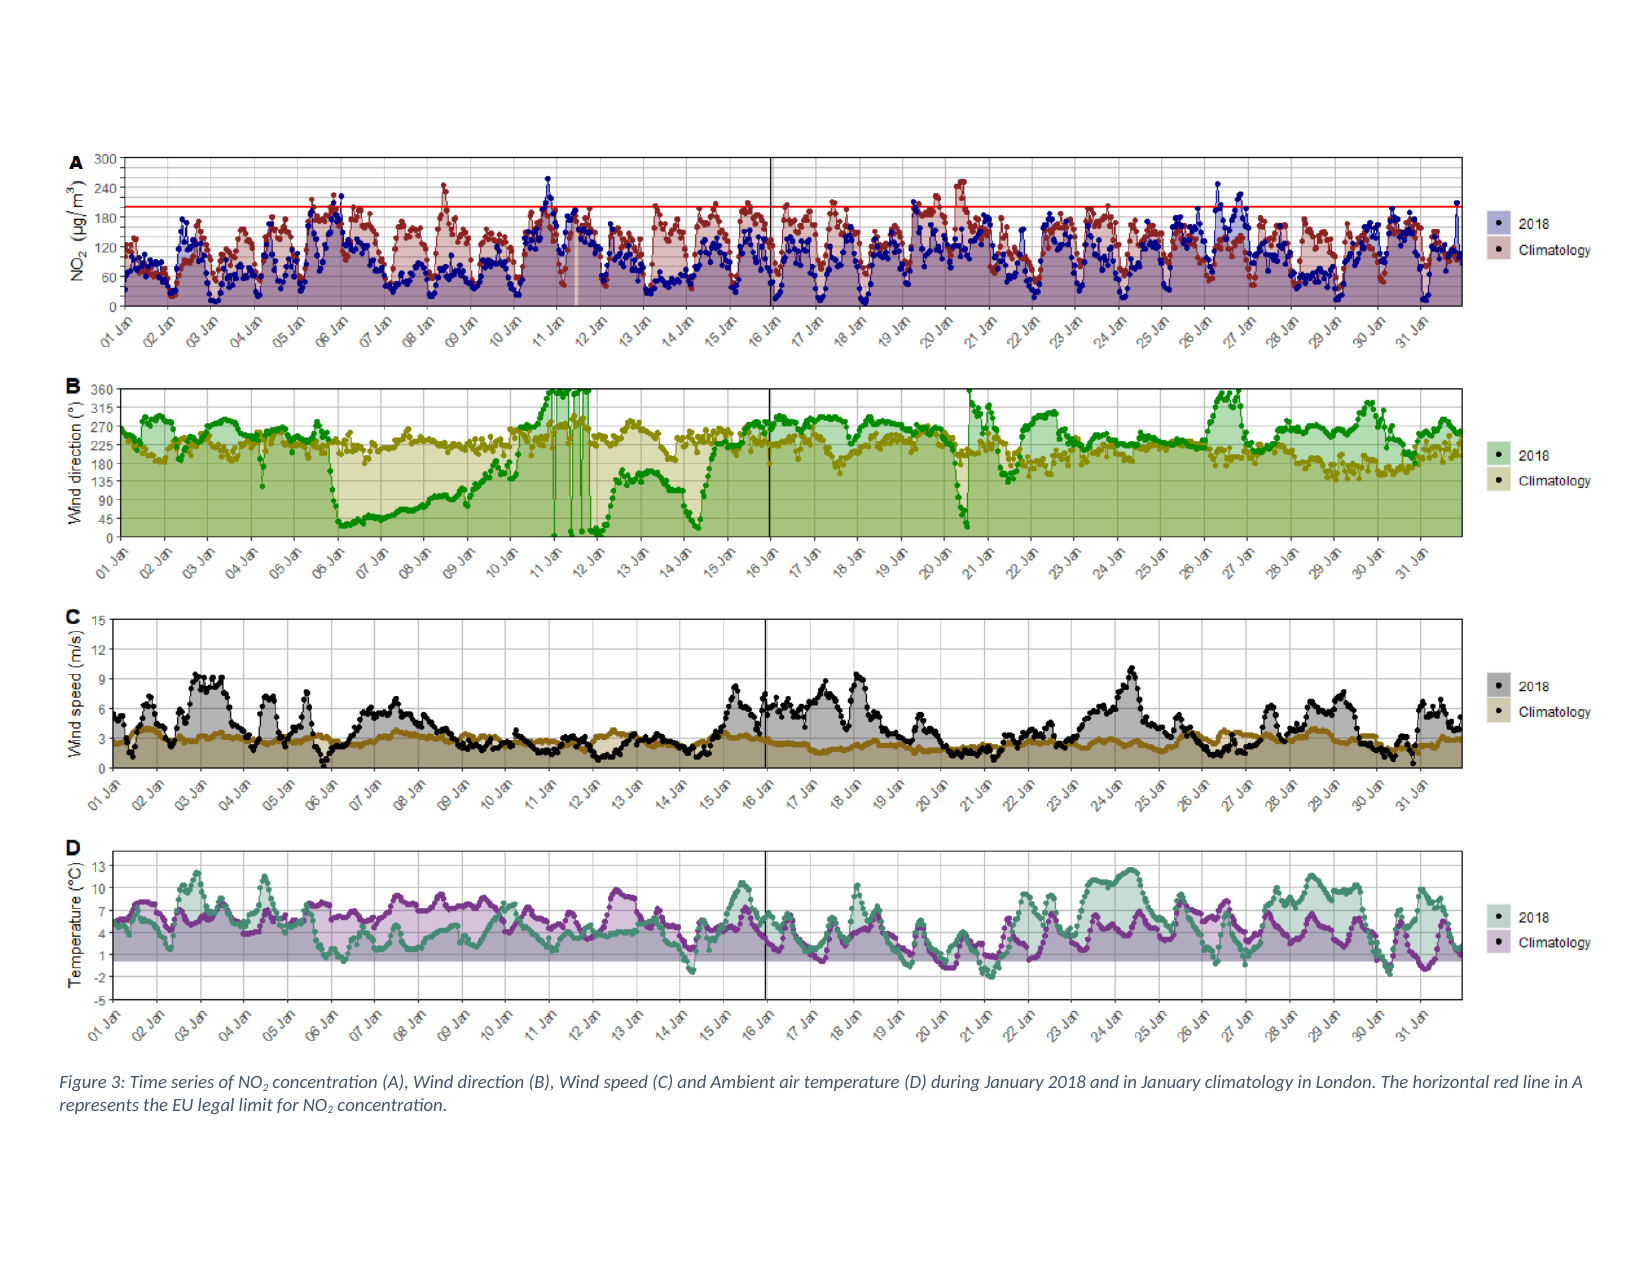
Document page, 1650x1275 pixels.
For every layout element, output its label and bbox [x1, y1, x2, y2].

picture [59, 150, 1592, 1058]
